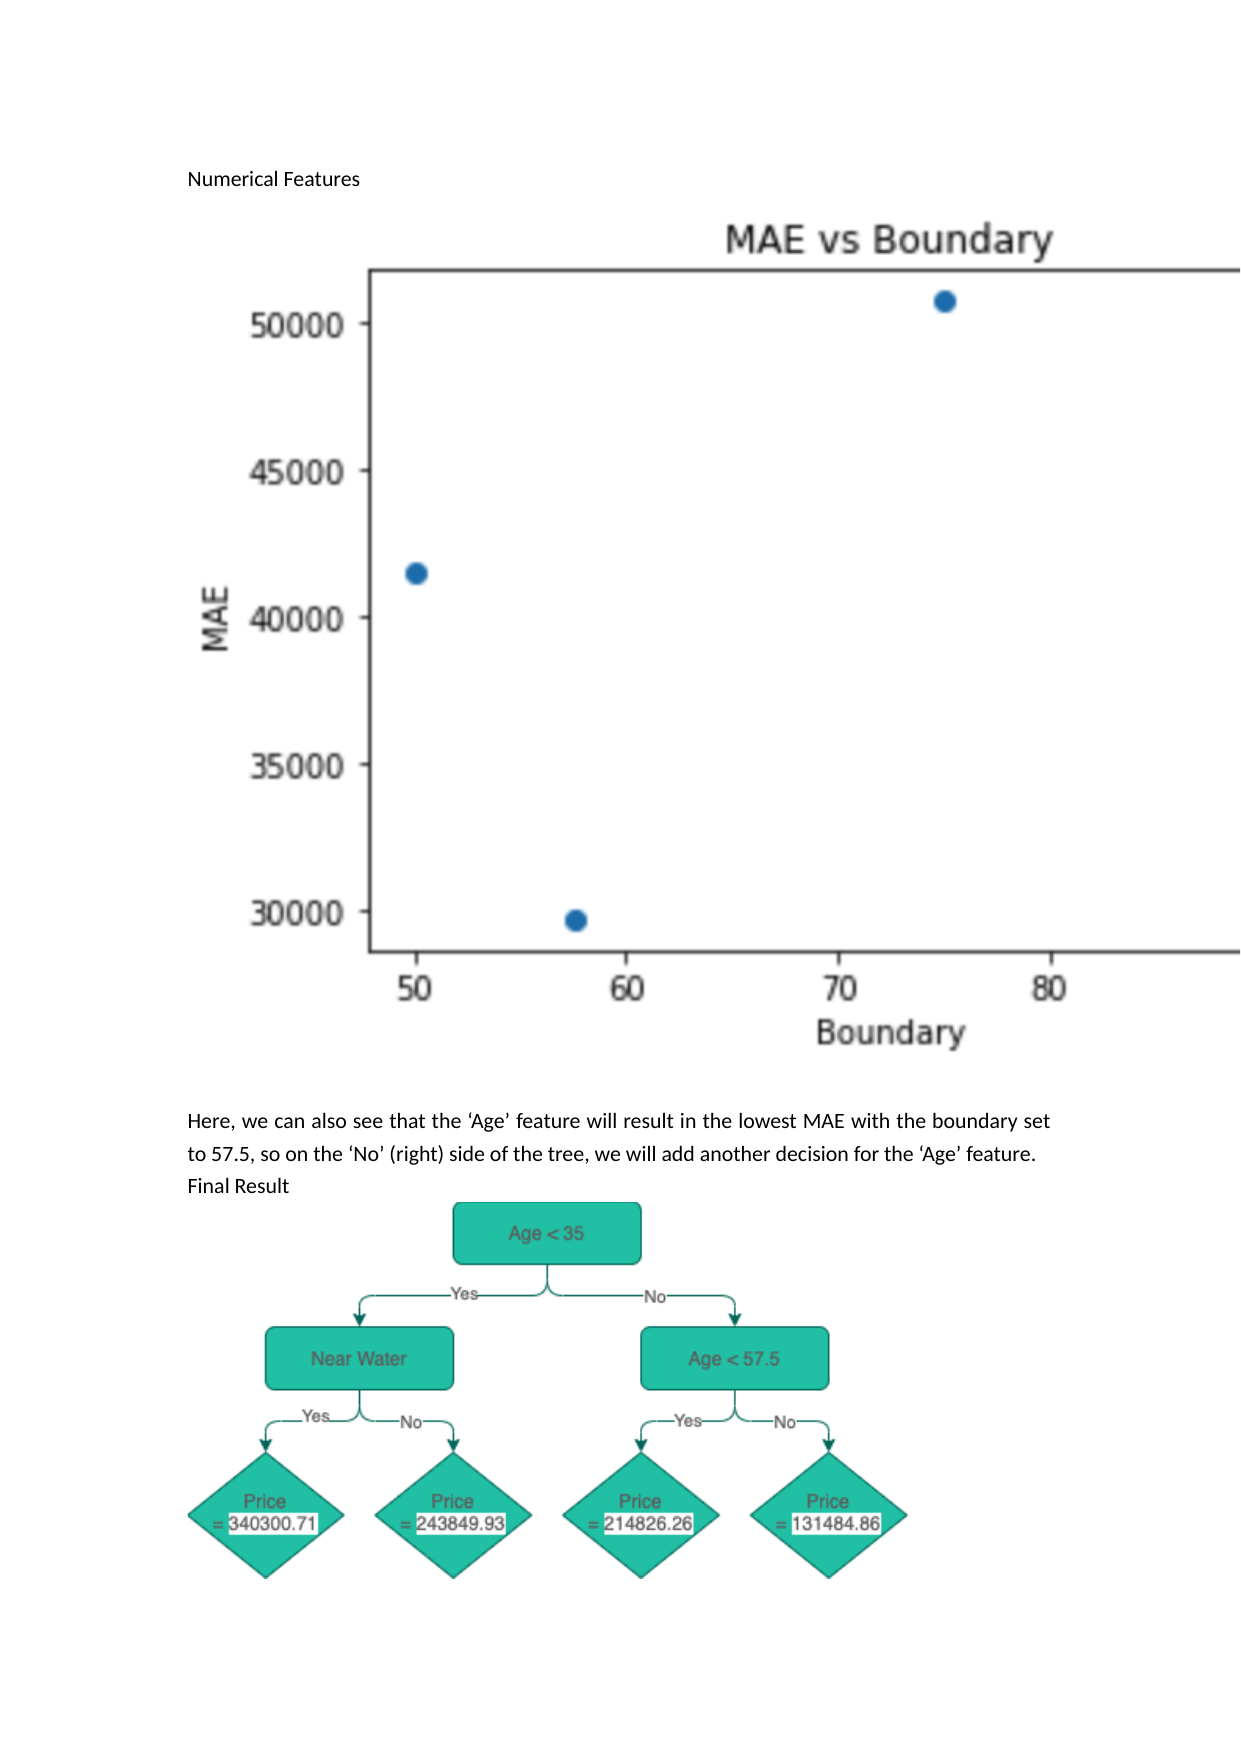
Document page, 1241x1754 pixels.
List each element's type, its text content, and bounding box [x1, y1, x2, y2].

text Here, we can also see that the ‘Age’ feature will result in the lowest MAE with the boundary set to 57.5, so on the ‘No’ (right) side of the tree, we will add another decision for the ‘Age’ feature. [187, 1104, 1053, 1169]
text Final Result [187, 1169, 1053, 1202]
text Numerical Features [187, 162, 1053, 194]
picture [187, 194, 1241, 1082]
picture [187, 1202, 908, 1579]
